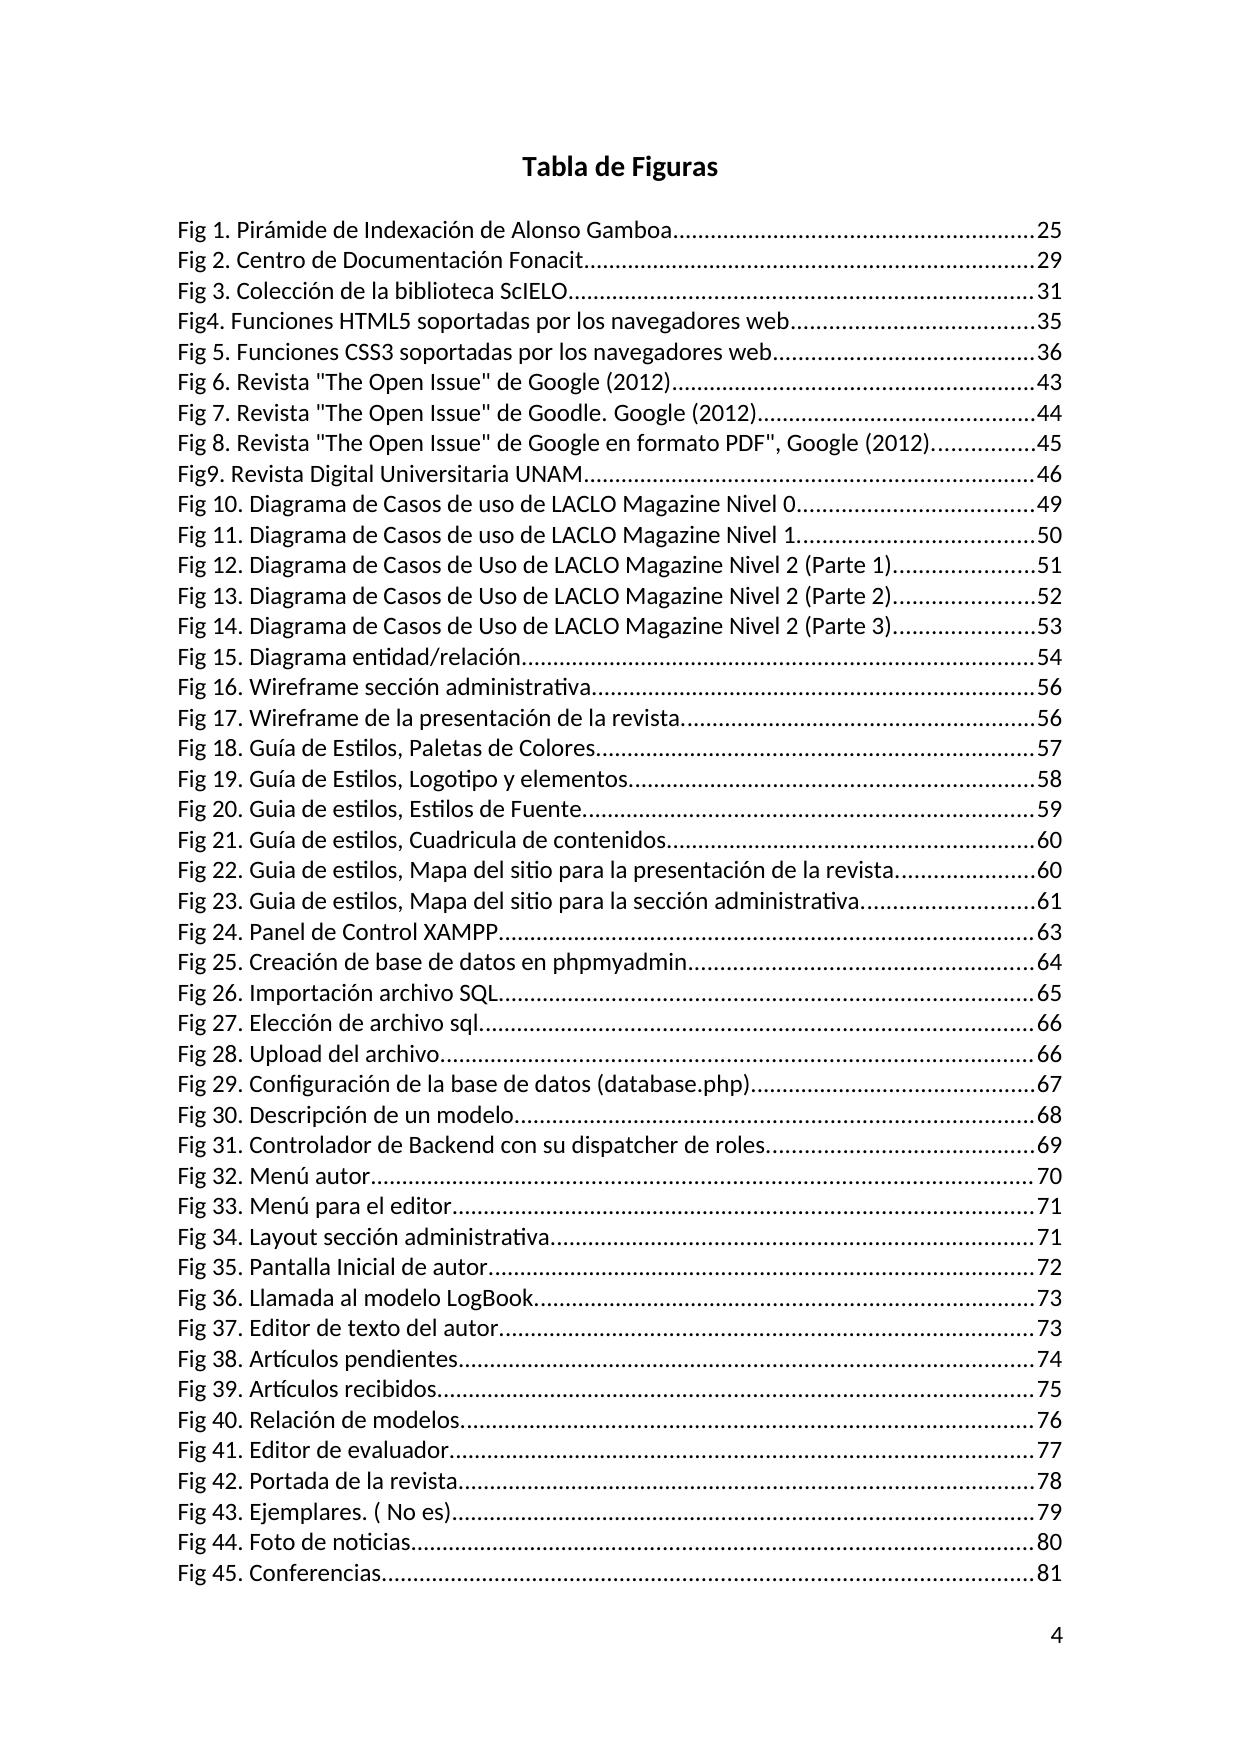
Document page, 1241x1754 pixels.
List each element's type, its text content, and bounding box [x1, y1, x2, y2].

text Fig 25. Creación de base de datos en phpmyadmin 64 [177, 946, 1063, 977]
text Fig 31. Controlador de Backend con su dispatcher de roles. 69 [177, 1129, 1063, 1160]
text Fig 23. Guia de estilos, Mapa del sitio para la sección administrativa. 61 [177, 885, 1063, 916]
text Fig 19. Guía de Estilos, Logotipo y elementos. 58 [177, 763, 1063, 794]
text Tabla de Figuras [177, 148, 1063, 183]
text Fig 12. Diagrama de Casos de Uso de LACLO Magazine Nivel 2 (Parte 1). 51 [177, 549, 1063, 580]
text Fig 33. Menú para el editor. 71 [177, 1190, 1063, 1221]
text Fig 40. Relación de modelos. 76 [177, 1404, 1063, 1434]
text Fig 39. Artículos recibidos. 75 [177, 1373, 1063, 1404]
text Fig 42. Portada de la revista. 78 [177, 1465, 1063, 1496]
text Fig 6. Revista "The Open Issue" de Google (2012) 43 [177, 366, 1063, 397]
text Fig 13. Diagrama de Casos de Uso de LACLO Magazine Nivel 2 (Parte 2). 52 [177, 580, 1063, 611]
text Fig 2. Centro de Documentación Fonacit 29 [177, 244, 1063, 275]
text Fig 20. Guia de estilos, Estilos de Fuente. 59 [177, 794, 1063, 824]
text Fig 32. Menú autor. 70 [177, 1160, 1063, 1190]
text Fig 7. Revista "The Open Issue" de Goodle. Google (2012) 44 [177, 397, 1063, 427]
text Fig 34. Layout sección administrativa. 71 [177, 1221, 1063, 1251]
text Fig 17. Wireframe de la presentación de la revista. 56 [177, 702, 1063, 733]
text Fig 18. Guía de Estilos, Paletas de Colores. 57 [177, 733, 1063, 763]
text Fig 1. Pirámide de Indexación de Alonso Gamboa 25 [177, 214, 1063, 244]
text Fig 45. Conferencias. 81 [177, 1557, 1063, 1587]
text Fig 15. Diagrama entidad/relación. 54 [177, 641, 1063, 672]
text Fig 29. Configuración de la base de datos (database.php). 67 [177, 1068, 1063, 1099]
text Fig 22. Guia de estilos, Mapa del sitio para la presentación de la revista. 60 [177, 855, 1063, 885]
text Fig 41. Editor de evaluador. 77 [177, 1434, 1063, 1465]
text Fig 16. Wireframe sección administrativa. 56 [177, 672, 1063, 702]
text Fig 21. Guía de estilos, Cuadricula de contenidos. 60 [177, 824, 1063, 855]
text Fig 35. Pantalla Inicial de autor. 72 [177, 1251, 1063, 1282]
text Fig 36. Llamada al modelo LogBook. 73 [177, 1282, 1063, 1312]
text Fig 10. Diagrama de Casos de uso de LACLO Magazine Nivel 0 49 [177, 488, 1063, 519]
text Fig 26. Importación archivo SQL. 65 [177, 977, 1063, 1007]
text Fig 8. Revista "The Open Issue" de Google en formato PDF", Google (2012). 45 [177, 427, 1063, 458]
text Fig 30. Descripción de un modelo. 68 [177, 1099, 1063, 1129]
text Fig 5. Funciones CSS3 soportadas por los navegadores web 36 [177, 336, 1063, 366]
text Fig 11. Diagrama de Casos de uso de LACLO Magazine Nivel 1. 50 [177, 519, 1063, 549]
text Fig 37. Editor de texto del autor. 73 [177, 1312, 1063, 1343]
text Fig 43. Ejemplares. ( No es). 79 [177, 1496, 1063, 1526]
text Fig9. Revista Digital Universitaria UNAM 46 [177, 458, 1063, 488]
text Fig 27. Elección de archivo sql. 66 [177, 1007, 1063, 1038]
text Fig4. Funciones HTML5 soportadas por los navegadores web 35 [177, 305, 1063, 336]
text Fig 3. Colección de la biblioteca ScIELO 31 [177, 275, 1063, 305]
text Fig 14. Diagrama de Casos de Uso de LACLO Magazine Nivel 2 (Parte 3). 53 [177, 611, 1063, 641]
text Fig 28. Upload del archivo. 66 [177, 1038, 1063, 1068]
text Fig 24. Panel de Control XAMPP. 63 [177, 916, 1063, 946]
text Fig 44. Foto de noticias. 80 [177, 1526, 1063, 1557]
text Fig 38. Artículos pendientes. 74 [177, 1343, 1063, 1373]
